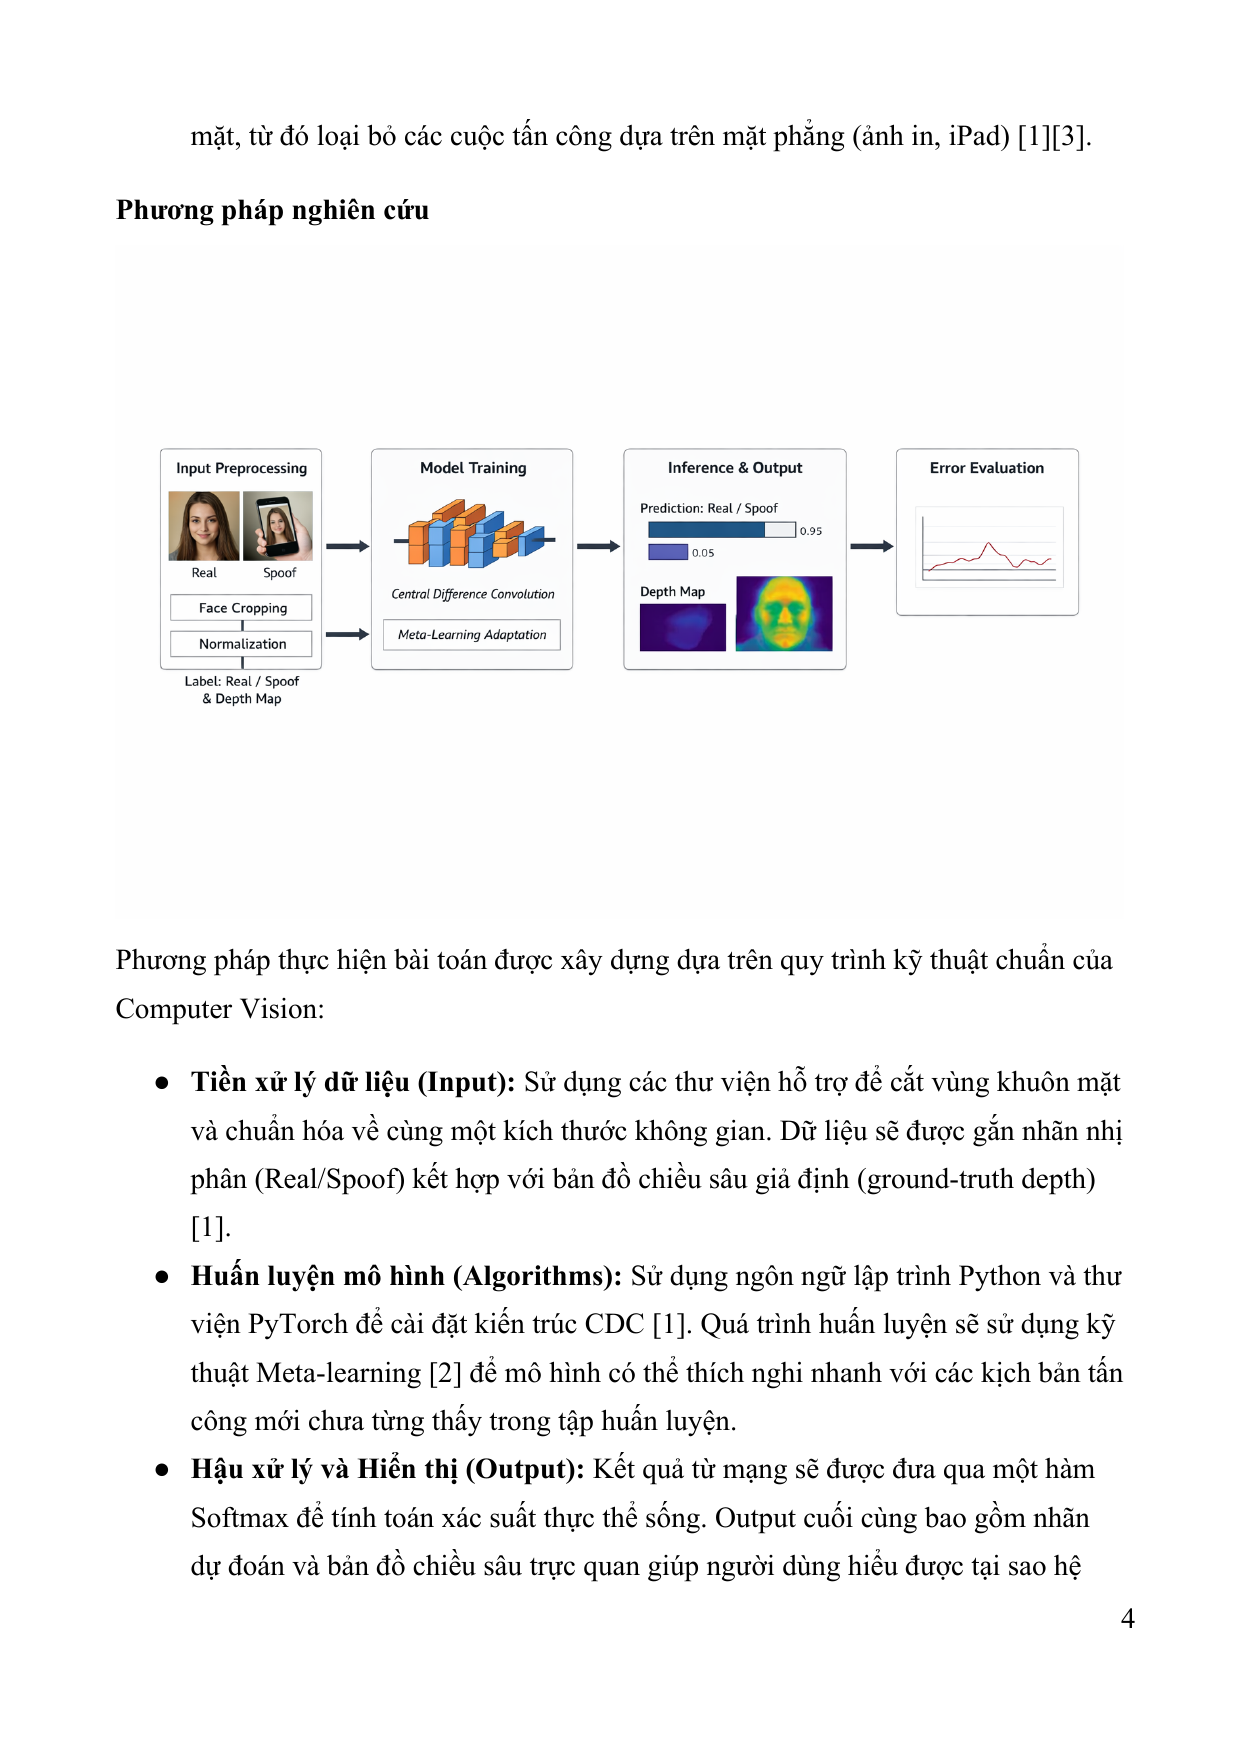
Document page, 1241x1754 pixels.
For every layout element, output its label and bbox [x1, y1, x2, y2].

picture [115, 245, 1124, 919]
table_cell [105, 109, 1135, 1592]
